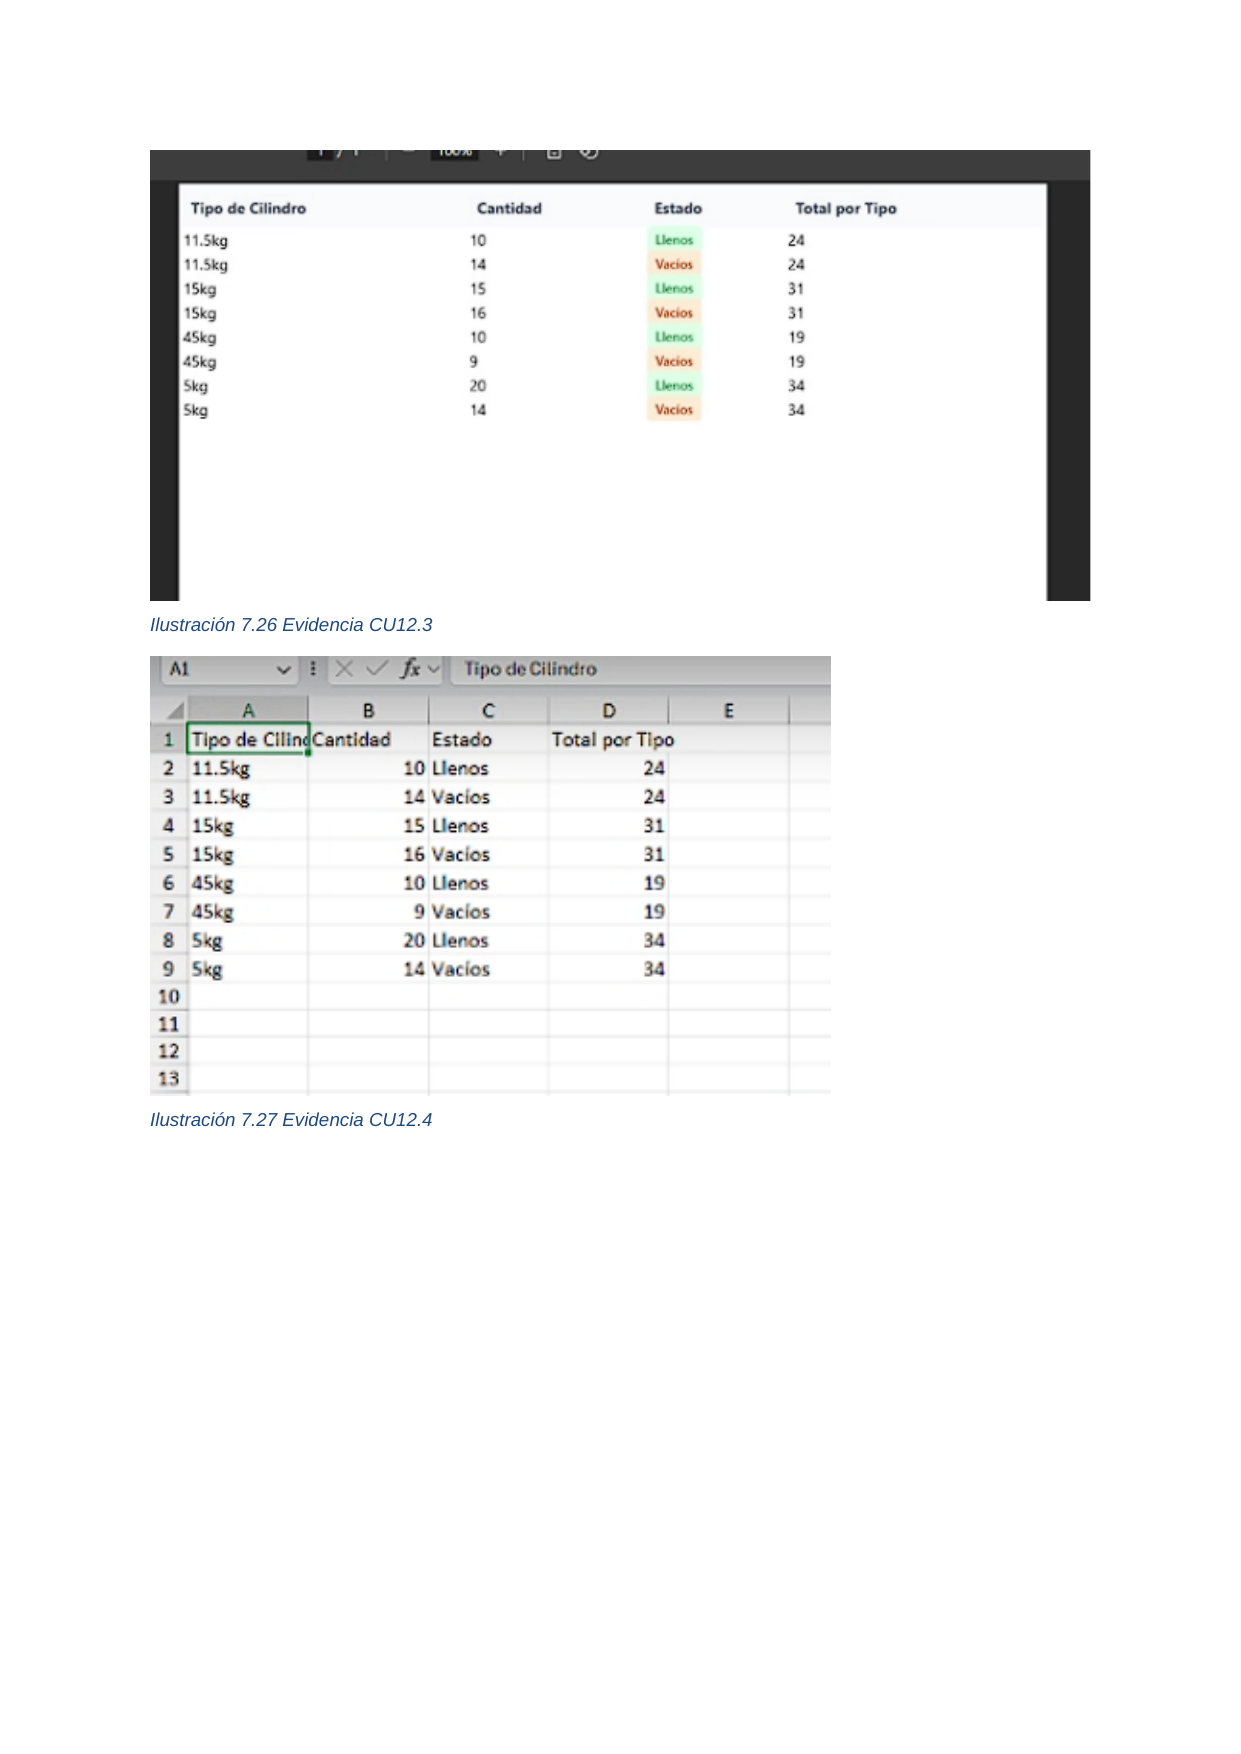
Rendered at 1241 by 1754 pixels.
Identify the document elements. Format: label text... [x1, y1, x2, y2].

text Ilustración 7.27 Evidencia CU12.4 [150, 1109, 1090, 1130]
picture [150, 150, 1091, 601]
text Ilustración 7.26 Evidencia CU12.3 [150, 614, 1090, 636]
picture [150, 656, 831, 1096]
